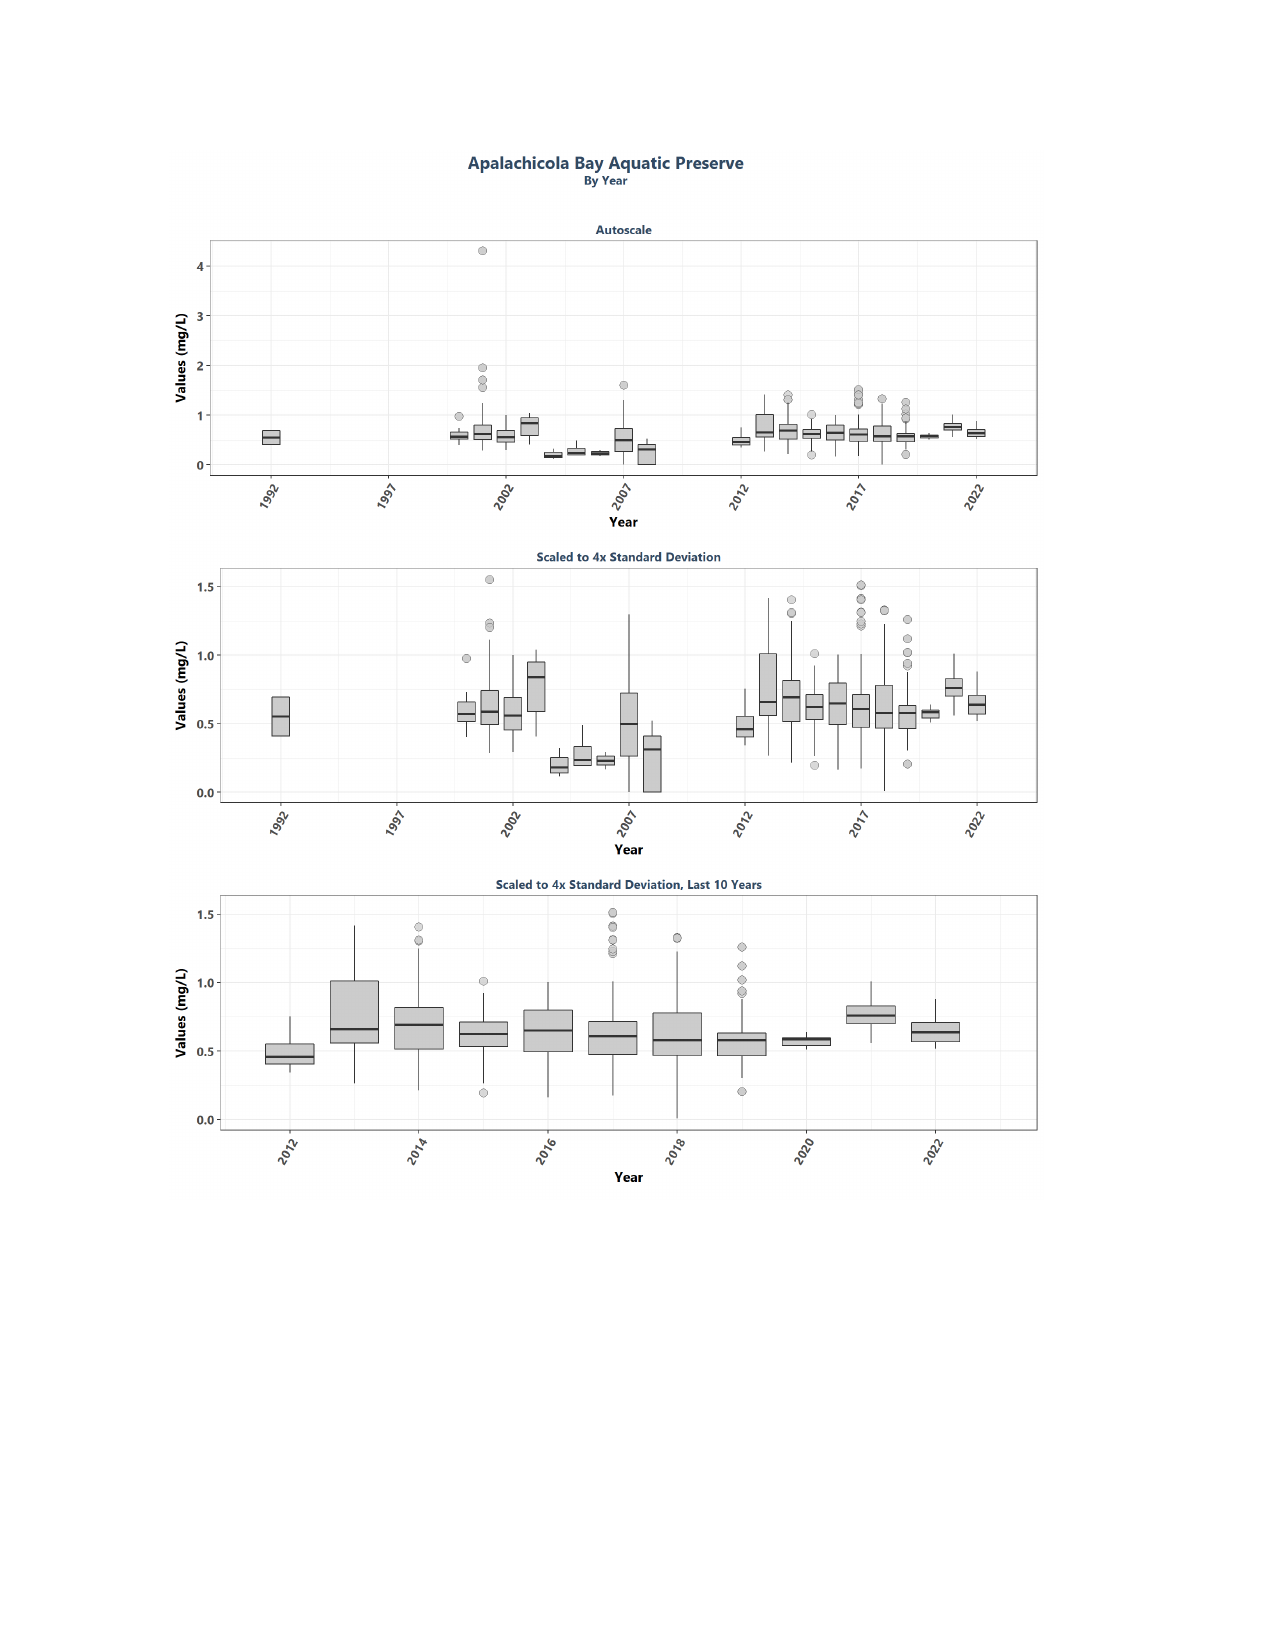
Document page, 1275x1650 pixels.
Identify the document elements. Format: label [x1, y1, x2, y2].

picture [168, 150, 1044, 1200]
